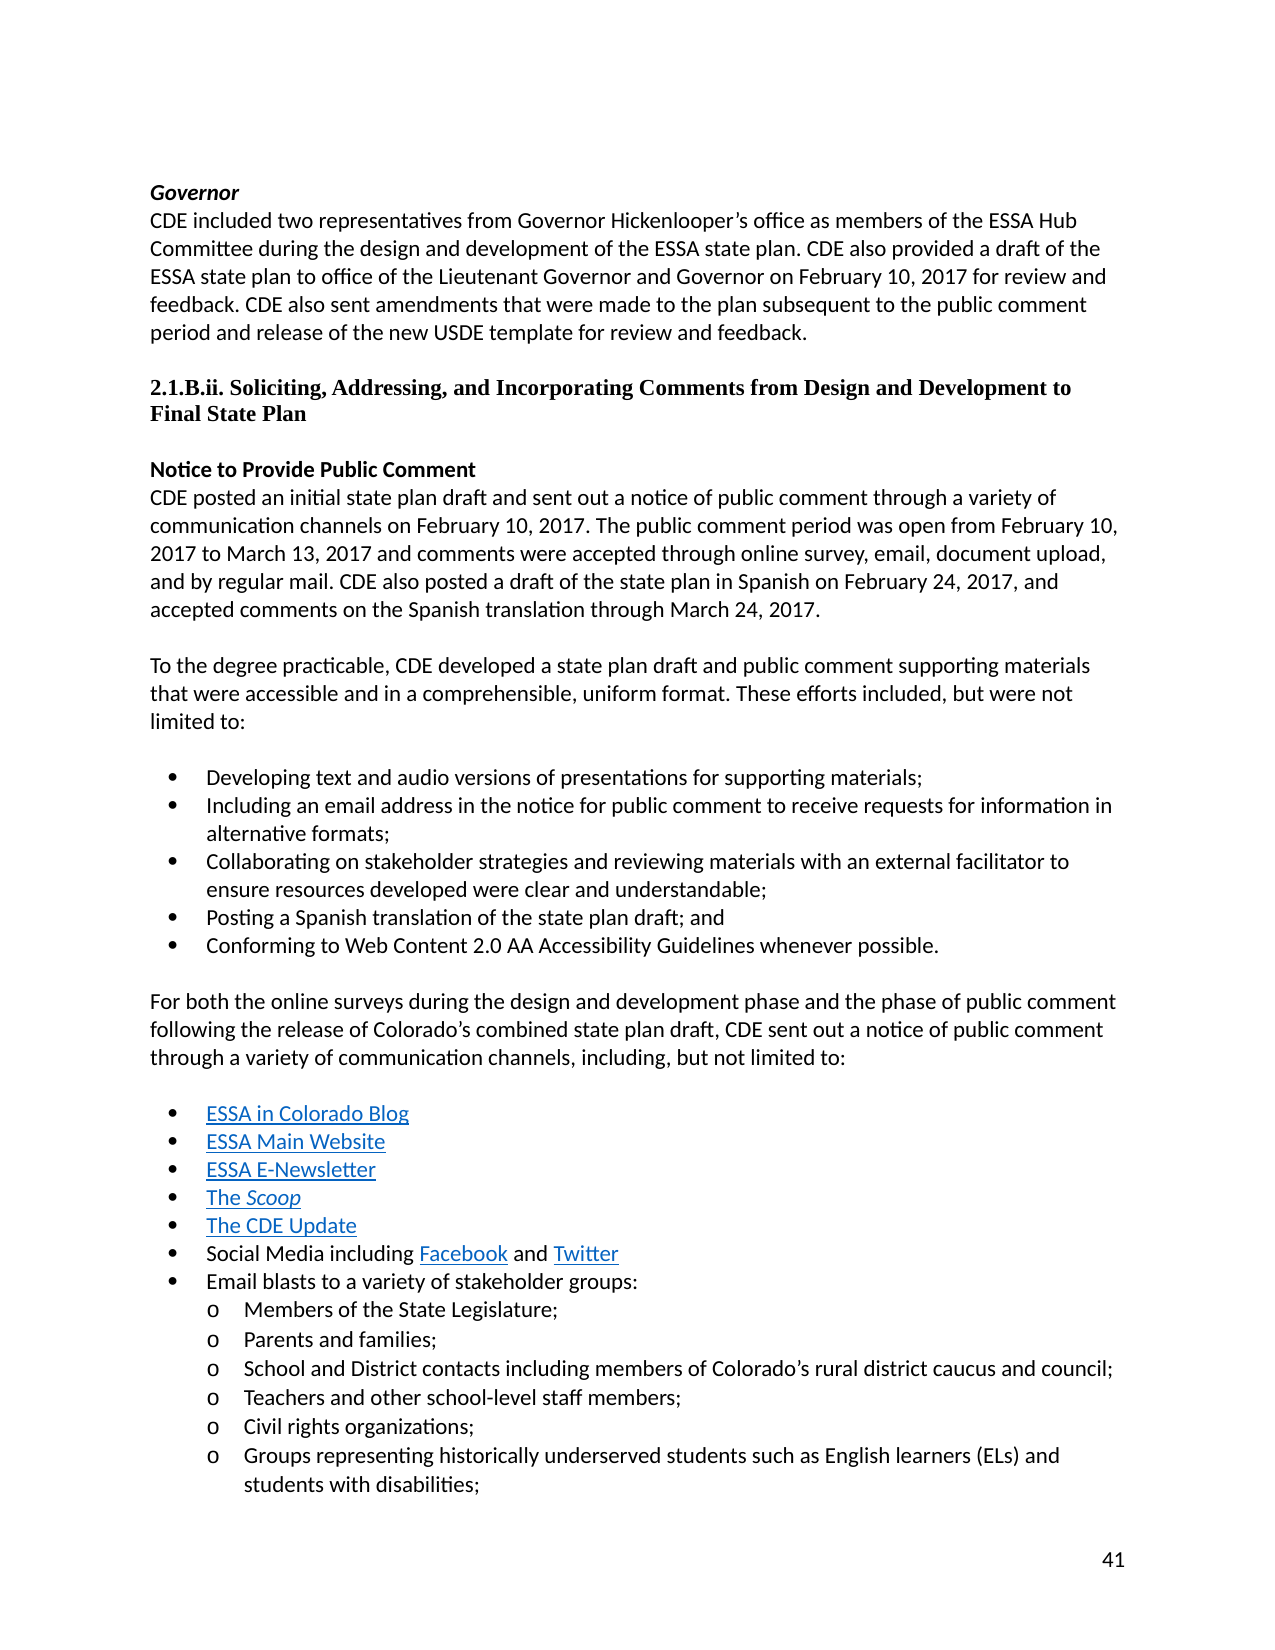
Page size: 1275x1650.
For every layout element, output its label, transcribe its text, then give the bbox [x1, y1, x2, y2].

text CDE included two representatives from Governor Hickenlooper’s office as members of the ESSA Hub Committee during the design and development of the ESSA state plan. CDE also provided a draft of the ESSA state plan to office of the Lieutenant Governor and Governor on February 10, 2017 for review and feedback. CDE also sent amendments that were made to the plan subsequent to the public comment period and release of the new USDE template for review and feedback. [150, 206, 1125, 346]
text To the degree practicable, CDE developed a state plan draft and public comment supporting materials that were accessible and in a comprehensible, uniform format. These efforts included, but were not limited to: [150, 651, 1125, 735]
list Posting a Spanish translation of the state plan draft; and [169, 903, 1125, 931]
list Conforming to Web Content 2.0 AA Accessibility Guidelines whenever possible. [169, 931, 1125, 959]
list School and District contacts including members of Colorado’s rural district caucus and council; [206, 1354, 1125, 1383]
list Social Media including Facebook and Twitter [169, 1239, 1125, 1267]
text Governor [150, 178, 1125, 206]
list The Scoop [169, 1183, 1125, 1211]
list Including an email address in the notice for public comment to receive requests for information in alternative formats; [169, 791, 1125, 847]
list ESSA in Colorado Blog [169, 1099, 1125, 1127]
list Members of the State Legislature; [206, 1296, 1125, 1325]
list Email blasts to a variety of stakeholder groups: [169, 1267, 1125, 1296]
text Notice to Provide Public Comment [150, 455, 1125, 483]
list Groups representing historically underserved students such as English learners (ELs) and students with disabilities; [206, 1441, 1125, 1498]
list Parents and families; [206, 1325, 1125, 1354]
list Developing text and audio versions of presentations for supporting materials; [169, 763, 1125, 791]
list ESSA E-Newsletter [169, 1155, 1125, 1183]
list Civil rights organizations; [206, 1412, 1125, 1441]
subtitle 2.1.B.ii. Soliciting, Addressing, and Incorporating Comments from Design and Development to Final State Plan [150, 374, 1125, 427]
text CDE posted an initial state plan draft and sent out a notice of public comment through a variety of communication channels on February 10, 2017. The public comment period was open from February 10, 2017 to March 13, 2017 and comments were accepted through online survey, email, document upload, and by regular mail. CDE also posted a draft of the state plan in Spanish on February 24, 2017, and accepted comments on the Spanish translation through March 24, 2017. [150, 483, 1125, 623]
list Collaborating on stakeholder strategies and reviewing materials with an external facilitator to ensure resources developed were clear and understandable; [169, 847, 1125, 903]
list Teachers and other school-level staff members; [206, 1383, 1125, 1412]
list The CDE Update [169, 1211, 1125, 1239]
list ESSA Main Website [169, 1127, 1125, 1155]
text For both the online surveys during the design and development phase and the phase of public comment following the release of Colorado’s combined state plan draft, CDE sent out a notice of public comment through a variety of communication channels, including, but not limited to: [150, 987, 1125, 1071]
